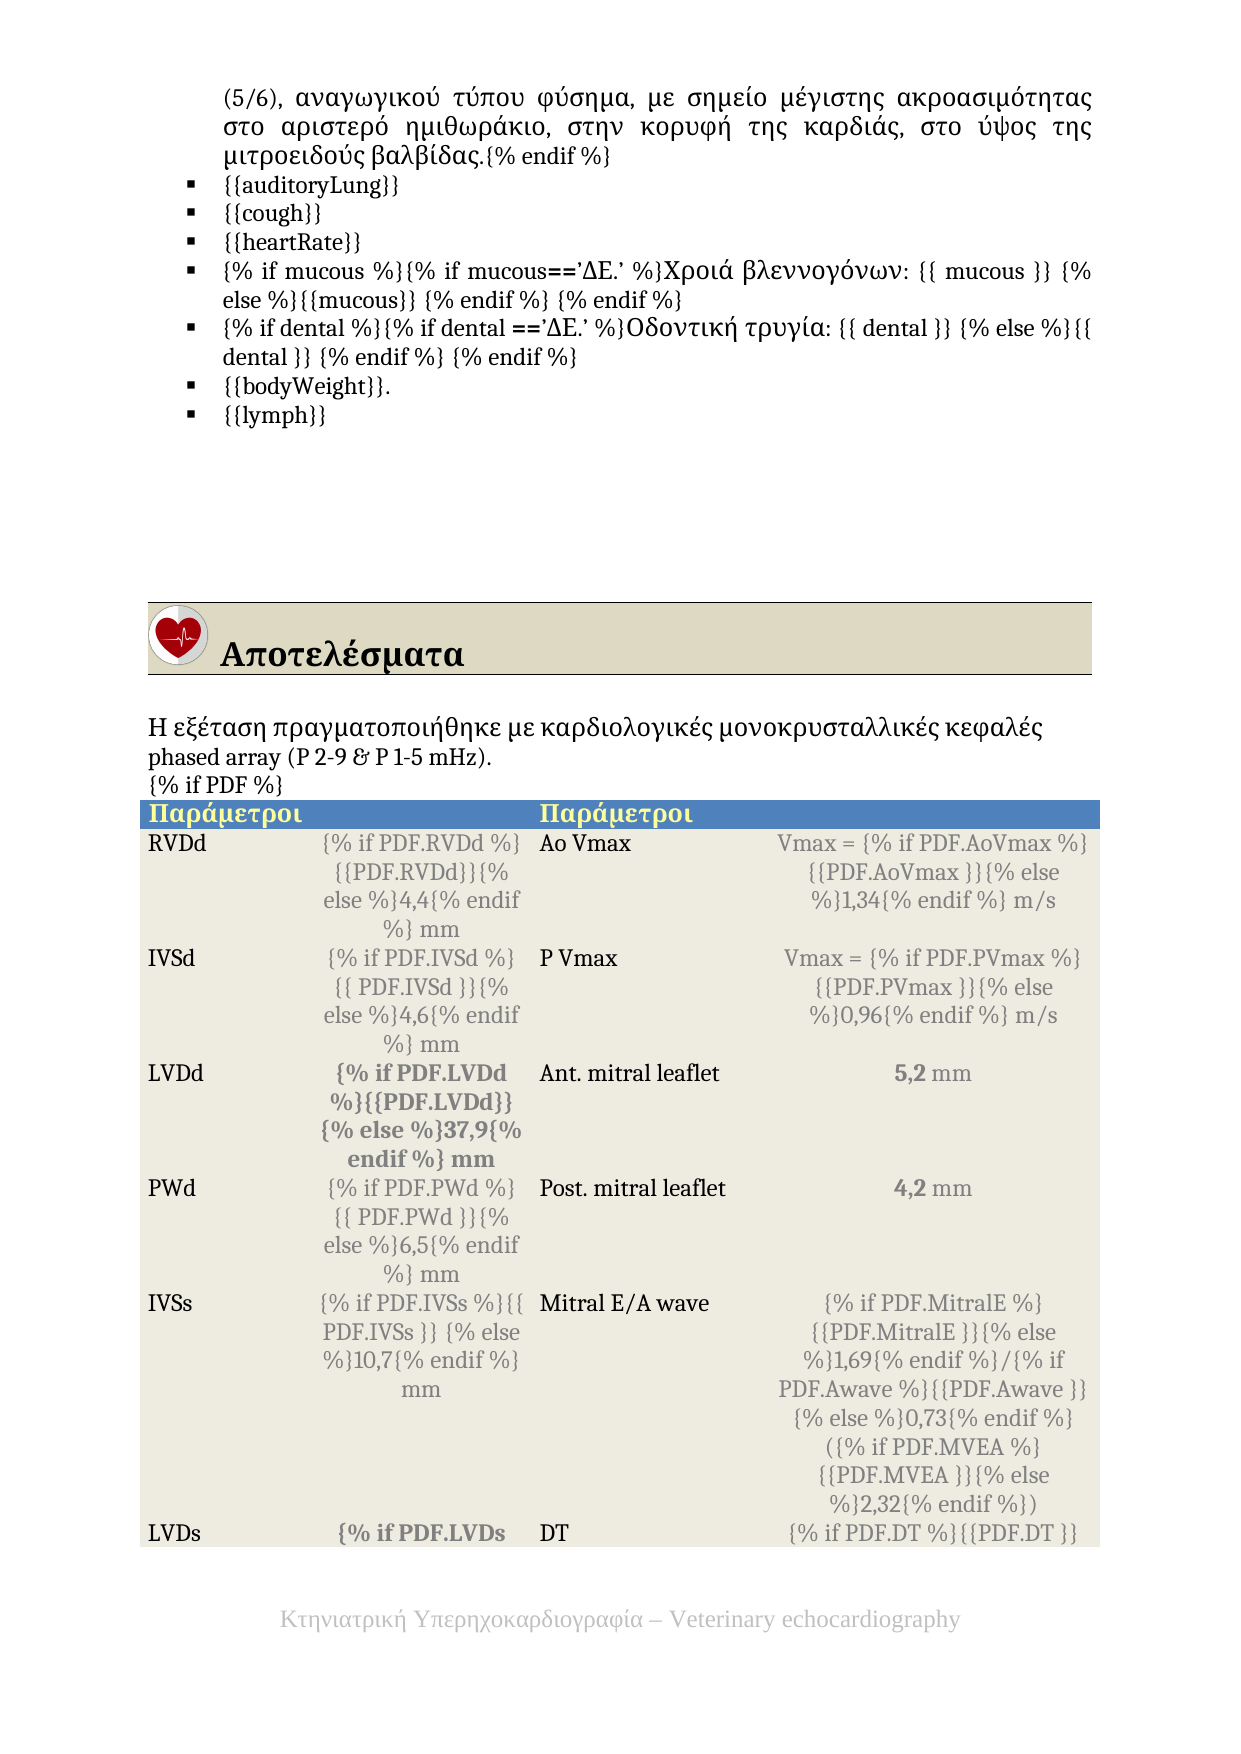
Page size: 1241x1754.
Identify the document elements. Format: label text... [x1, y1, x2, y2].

table_cell PWd [140, 1174, 310, 1289]
table_cell {% if PDF.RVDd %}{{PDF.RVDd}}{% else %}4,4{% endif %} mm [310, 829, 532, 944]
table_cell IVSd [140, 944, 310, 1059]
table_header Παράμετροι [532, 800, 766, 829]
table_cell Post. mitral leaflet [532, 1174, 766, 1289]
table_cell {% if PDF.PWd %}{{ PDF.PWd }}{% else %}6,5{% endif %} mm [310, 1174, 532, 1289]
text Αποτελέσματα [148, 603, 1092, 674]
table_cell P Vmax [532, 944, 766, 1059]
table_cell LVDd [140, 1059, 310, 1174]
table_cell Vmax = {% if PDF.AoVmax %}{{PDF.AoVmax }}{% else %}1,34{% endif %} m/s [766, 829, 1100, 944]
list {{auditoryLung}} [185, 171, 1092, 199]
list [185, 84, 1092, 171]
table_cell RVDd [140, 829, 310, 944]
table_header Παράμετροι [140, 800, 310, 829]
table_cell 5,2 mm [766, 1059, 1100, 1174]
table_cell {% if PDF.IVSd %}{{ PDF.IVSd }}{% else %}4,6{% endif %} mm [310, 944, 532, 1059]
text Η εξέταση πραγματοποιήθηκε με καρδιολογικές μονοκρυσταλλικές κεφαλές phased array (P 2-9 & P 1-5 mHz). [148, 714, 1092, 771]
list {{lymph}} [185, 401, 1092, 429]
list {{cough}} [185, 199, 1092, 228]
list {{bodyWeight}}. [185, 372, 1092, 401]
table_cell 4,2 mm [766, 1174, 1100, 1289]
list {% if mucous %}{% if mucous==’ΔΕ.’ %}Χροιά βλεννογόνων: {{ mucous }} {% else %}{{mucous}} {% endif %} {% endif %} [185, 257, 1092, 314]
table_cell {% if PDF.IVSs %}{{ PDF.IVSs }} {% else %}10,7{% endif %} mm [310, 1289, 532, 1519]
table_cell LVDs [140, 1519, 310, 1547]
table_cell IVSs [140, 1289, 310, 1519]
table_header [766, 800, 1100, 829]
table_cell Ant. mitral leaflet [532, 1059, 766, 1174]
table_cell Mitral E/A wave [532, 1289, 766, 1519]
text {% if PDF %} [148, 771, 1092, 800]
table_cell DT [532, 1519, 766, 1547]
table_cell Ao Vmax [532, 829, 766, 944]
list {{heartRate}} [185, 228, 1092, 257]
table_cell {% if PDF.LVDd %}{{PDF.LVDd}}{% else %}37,9{% endif %} mm [310, 1059, 532, 1174]
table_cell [766, 1519, 1100, 1547]
list {% if dental %}{% if dental ==’ΔΕ.’ %}Οδοντική τρυγία: {{ dental }} {% else %}{{ dental }} {% endif %} {% endif %} [185, 314, 1092, 372]
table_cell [310, 1519, 532, 1547]
picture [147, 605, 209, 666]
table_cell {% if PDF.MitralE %}{{PDF.MitralE }}{% else %}1,69{% endif %}/{% if PDF.Awave %}{{PDF.Awave }}{% else %}0,73{% endif %} ({% if PDF.MVEA %}{{PDF.MVEA }}{% else %}2,32{% endif %}) [766, 1289, 1100, 1519]
table_header [310, 800, 532, 829]
table_cell Vmax = {% if PDF.PVmax %}{{PDF.PVmax }}{% else %}0,96{% endif %} m/s [766, 944, 1100, 1059]
